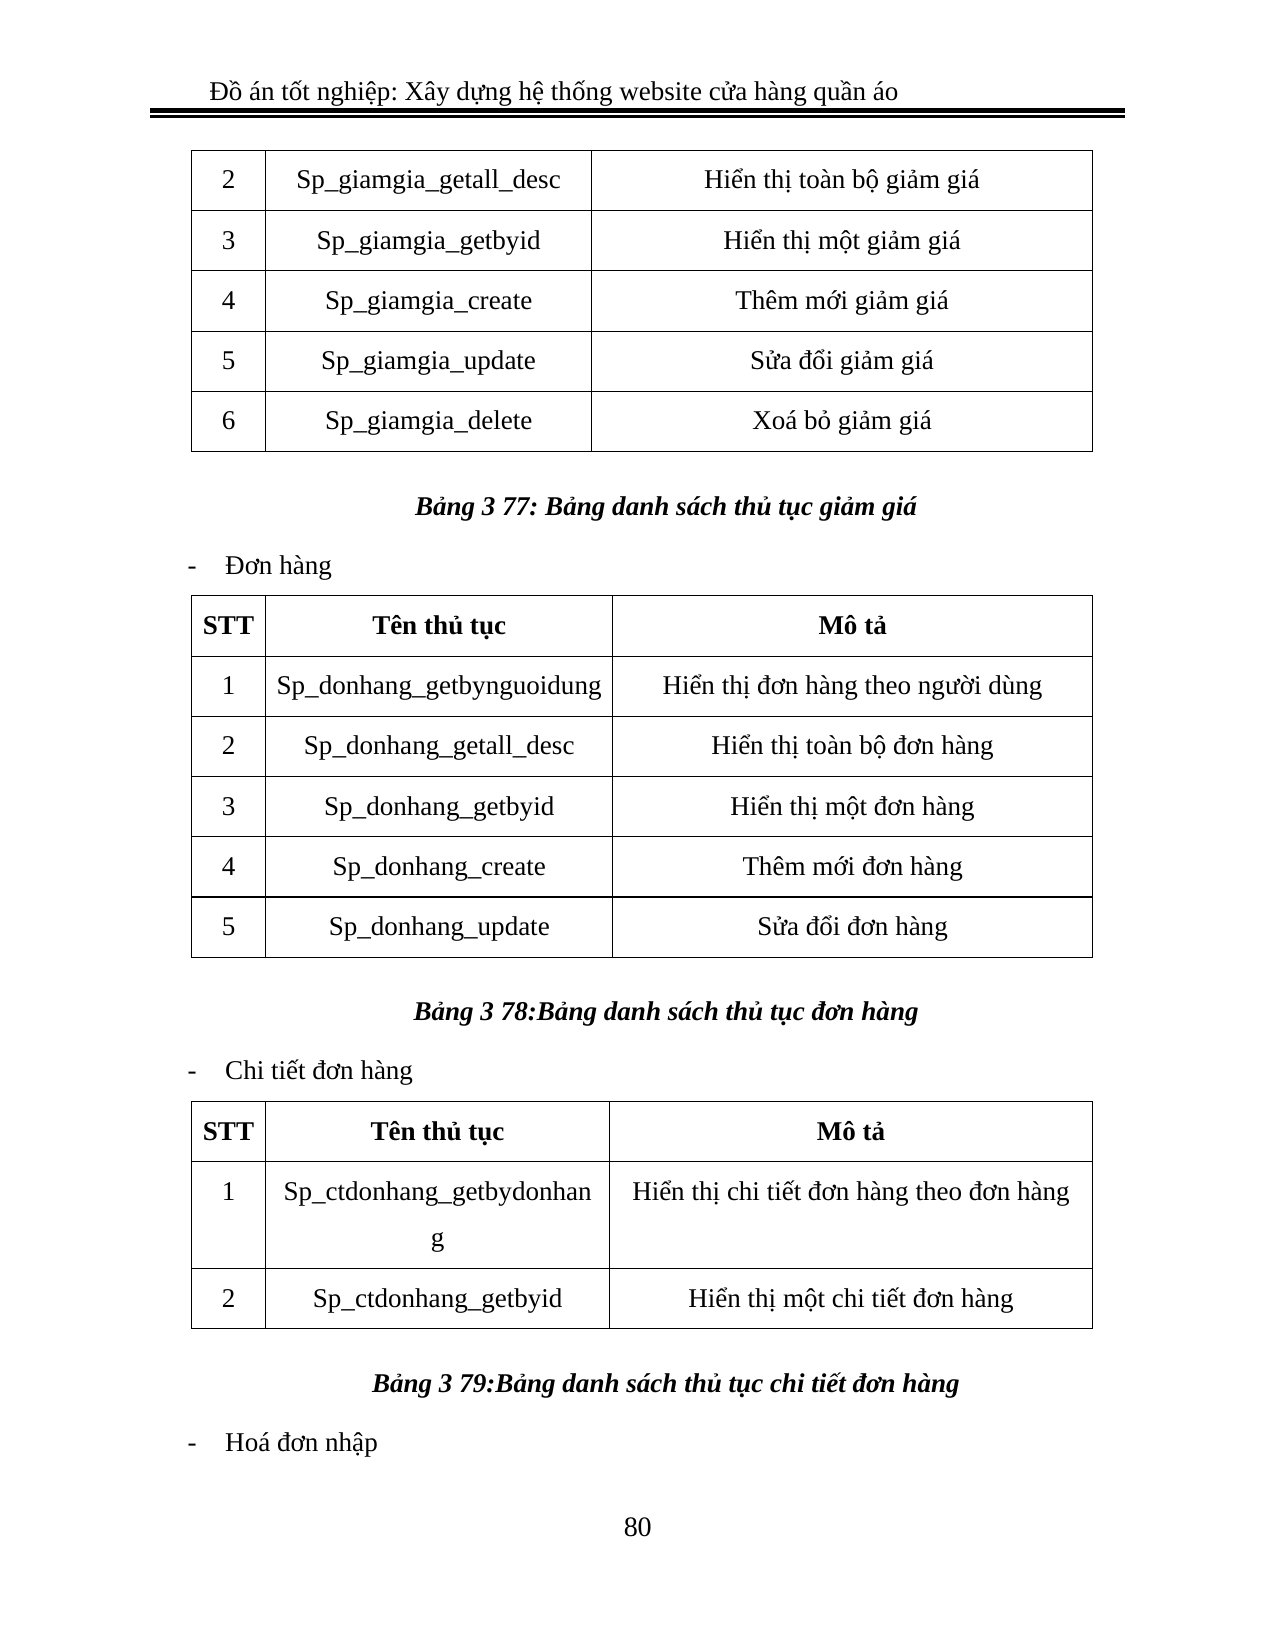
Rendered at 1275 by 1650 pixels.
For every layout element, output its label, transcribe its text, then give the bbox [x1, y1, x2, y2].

table_cell Sp_ctdonhang_getbydonhang [266, 1162, 609, 1268]
table_cell Thêm mới giảm giá [592, 271, 1092, 331]
table_cell Hiển thị chi tiết đơn hàng theo đơn hàng [610, 1162, 1092, 1268]
table_cell Sp_giamgia_getall_desc [266, 151, 591, 210]
table_cell Sp_donhang_getbyid [266, 777, 612, 836]
list Hoá đơn nhập [187, 1426, 1125, 1457]
list Chi tiết đơn hàng [187, 1054, 1125, 1086]
table_cell 1 [192, 1162, 265, 1268]
table_cell 4 [192, 271, 265, 331]
table_cell Hiển thị đơn hàng theo người dùng [613, 657, 1092, 716]
table_header Mô tả [613, 596, 1092, 656]
table_cell Hiển thị một chi tiết đơn hàng [610, 1269, 1092, 1328]
list Đơn hàng [187, 549, 1125, 580]
table_cell Sp_giamgia_getbyid [266, 211, 591, 270]
table_cell Sửa đổi đơn hàng [613, 898, 1092, 957]
table_cell Sp_giamgia_update [266, 332, 591, 391]
table_cell Hiển thị toàn bộ giảm giá [592, 151, 1092, 210]
table_cell Xoá bỏ giảm giá [592, 392, 1092, 451]
table_cell 3 [192, 777, 265, 836]
table_cell Sp_donhang_getbynguoidung [266, 657, 612, 716]
table_cell 3 [192, 211, 265, 270]
table_cell 2 [192, 151, 265, 210]
table_header Mô tả [610, 1102, 1092, 1161]
table_cell 2 [192, 717, 265, 776]
table_cell Sp_giamgia_create [266, 271, 591, 331]
table_cell Sp_donhang_update [266, 898, 612, 957]
table_header Tên thủ tục [266, 596, 612, 656]
table_cell Sửa đổi giảm giá [592, 332, 1092, 391]
table_cell Thêm mới đơn hàng [613, 837, 1092, 896]
table_cell Sp_giamgia_delete [266, 392, 591, 451]
table_cell Hiển thị một giảm giá [592, 211, 1092, 270]
table_cell Sp_ctdonhang_getbyid [266, 1269, 609, 1328]
table_cell Sp_donhang_getall_desc [266, 717, 612, 776]
table_cell 4 [192, 837, 265, 896]
table_cell Hiển thị một đơn hàng [613, 777, 1092, 836]
table_cell 1 [192, 657, 265, 716]
table_cell 6 [192, 392, 265, 451]
table_cell Sp_donhang_create [266, 837, 612, 896]
table_cell Hiển thị toàn bộ đơn hàng [613, 717, 1092, 776]
table_cell 2 [192, 1269, 265, 1328]
table_header Tên thủ tục [266, 1102, 609, 1161]
table_cell 5 [192, 332, 265, 391]
table_header STT [192, 1102, 265, 1161]
table_header STT [192, 596, 265, 656]
table_cell 5 [192, 898, 265, 957]
